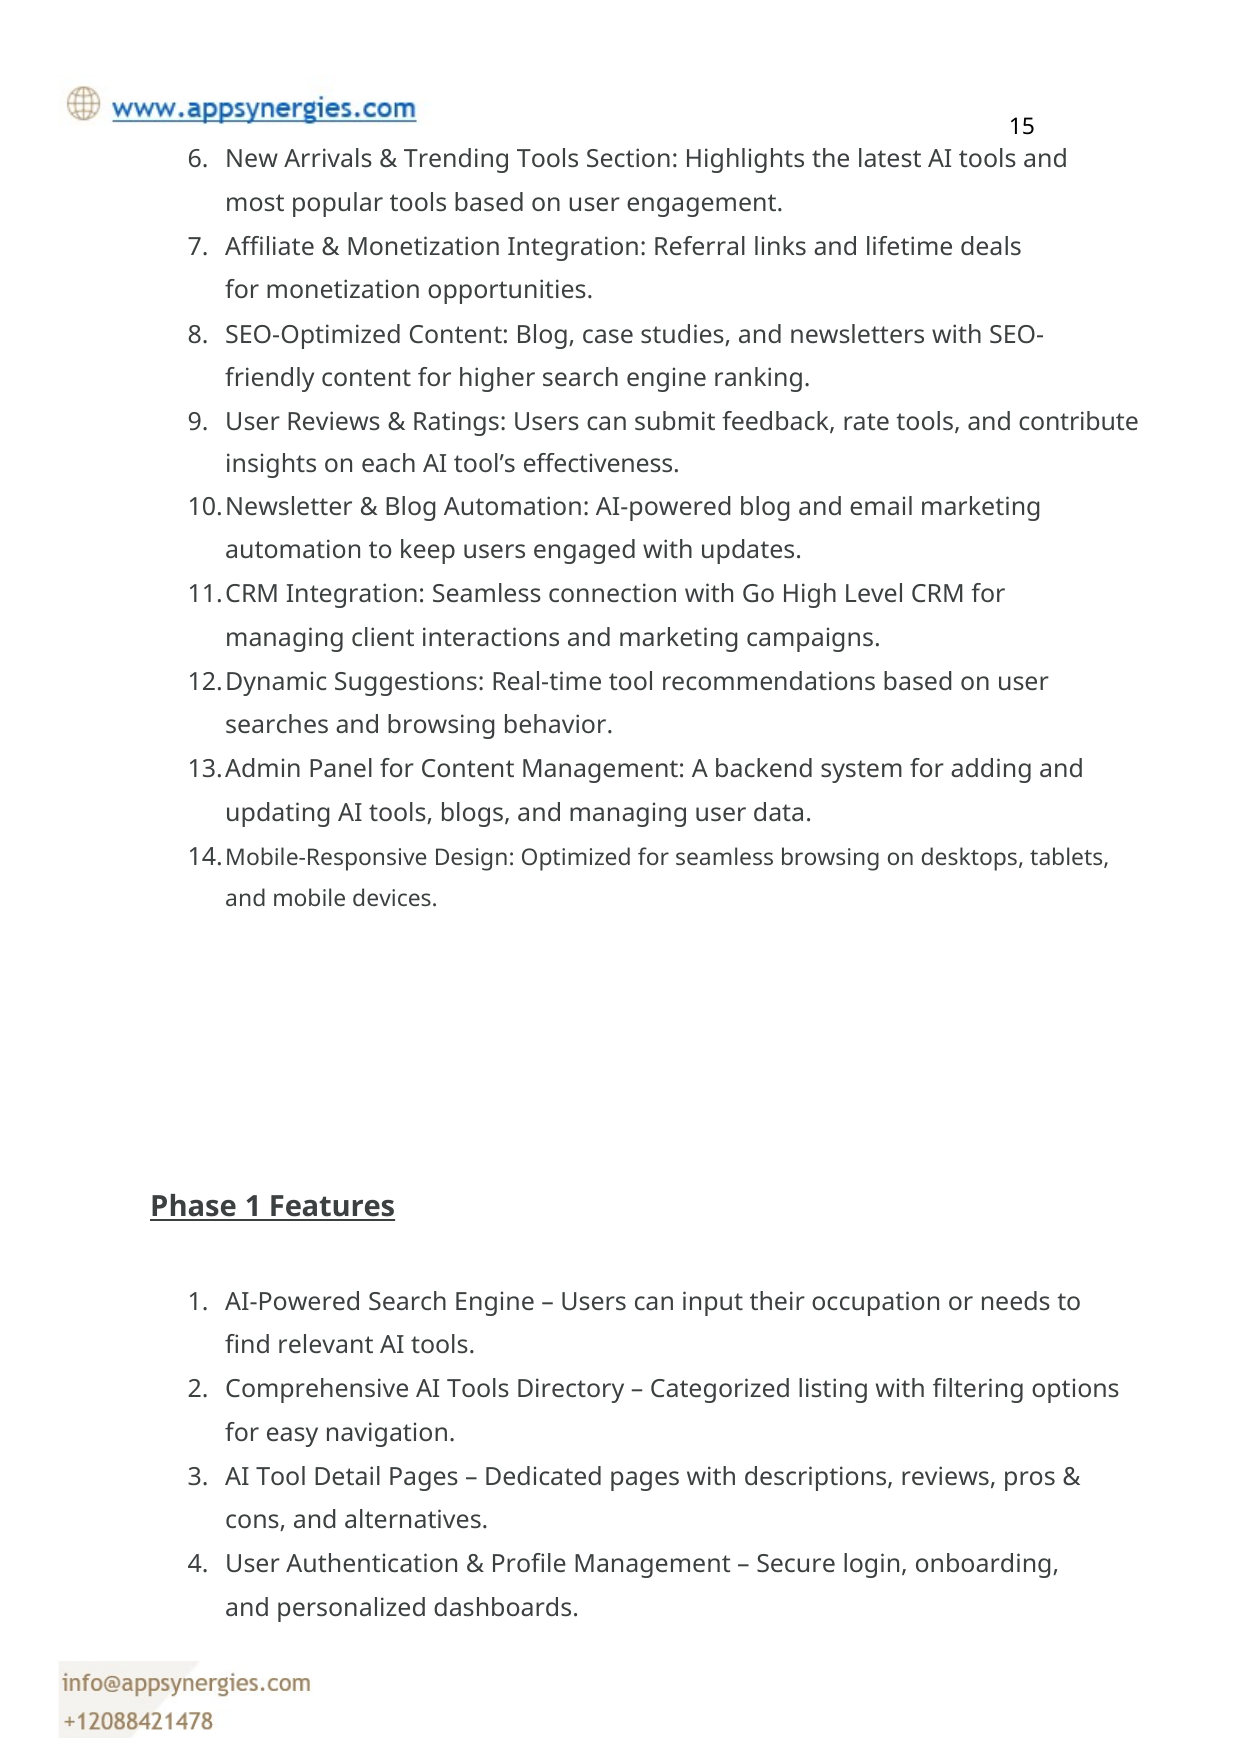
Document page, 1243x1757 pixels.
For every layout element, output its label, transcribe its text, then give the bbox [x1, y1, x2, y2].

picture [58, 1661, 313, 1738]
list Admin Panel for Content Management: A backend system for adding and updating AI tools, blogs, and managing user data. [187, 751, 1145, 829]
list Comprehensive AI Tools Directory – Categorized listing with filtering options for easy navigation. [187, 1371, 1122, 1448]
list Dynamic Suggestions: Real-time tool recommendations based on user searches and browsing behavior. [187, 664, 1108, 741]
list New Arrivals & Trending Tools Section: Highlights the latest AI tools and most popular tools based on user engagement. [187, 141, 1100, 219]
list User Reviews & Ratings: Users can submit feedback, rate tools, and contribute [187, 404, 1243, 438]
list Affiliate & Monetization Integration: Referral links and lifetime deals for monetization opportunities. [187, 229, 1044, 306]
list CRM Integration: Seamless connection with Go High Level CRM for managing client interactions and marketing campaigns. [187, 576, 1082, 654]
text Phase 1 Features [150, 1185, 1243, 1225]
list Mobile-Responsive Design: Optimized for seamless browsing on desktops, tablets, and mobile devices. [187, 839, 1145, 913]
text insights on each AI tool’s effectiveness. [225, 446, 1243, 480]
list SEO-Optimized Content: Blog, case studies, and newsletters with SEO-friendly content for higher search engine ranking. [187, 316, 1105, 394]
list User Authentication & Profile Management – Secure login, onboarding, and personalized dashboards. [187, 1546, 1067, 1623]
list AI Tool Detail Pages – Dedicated pages with descriptions, reviews, pros & cons, and alternatives. [187, 1458, 1115, 1536]
list AI-Powered Search Engine – Users can input their occupation or needs to find relevant AI tools. [187, 1283, 1093, 1361]
list Newsletter & Blog Automation: AI-powered blog and email marketing automation to keep users engaged with updates. [187, 488, 1141, 566]
picture [58, 75, 431, 135]
